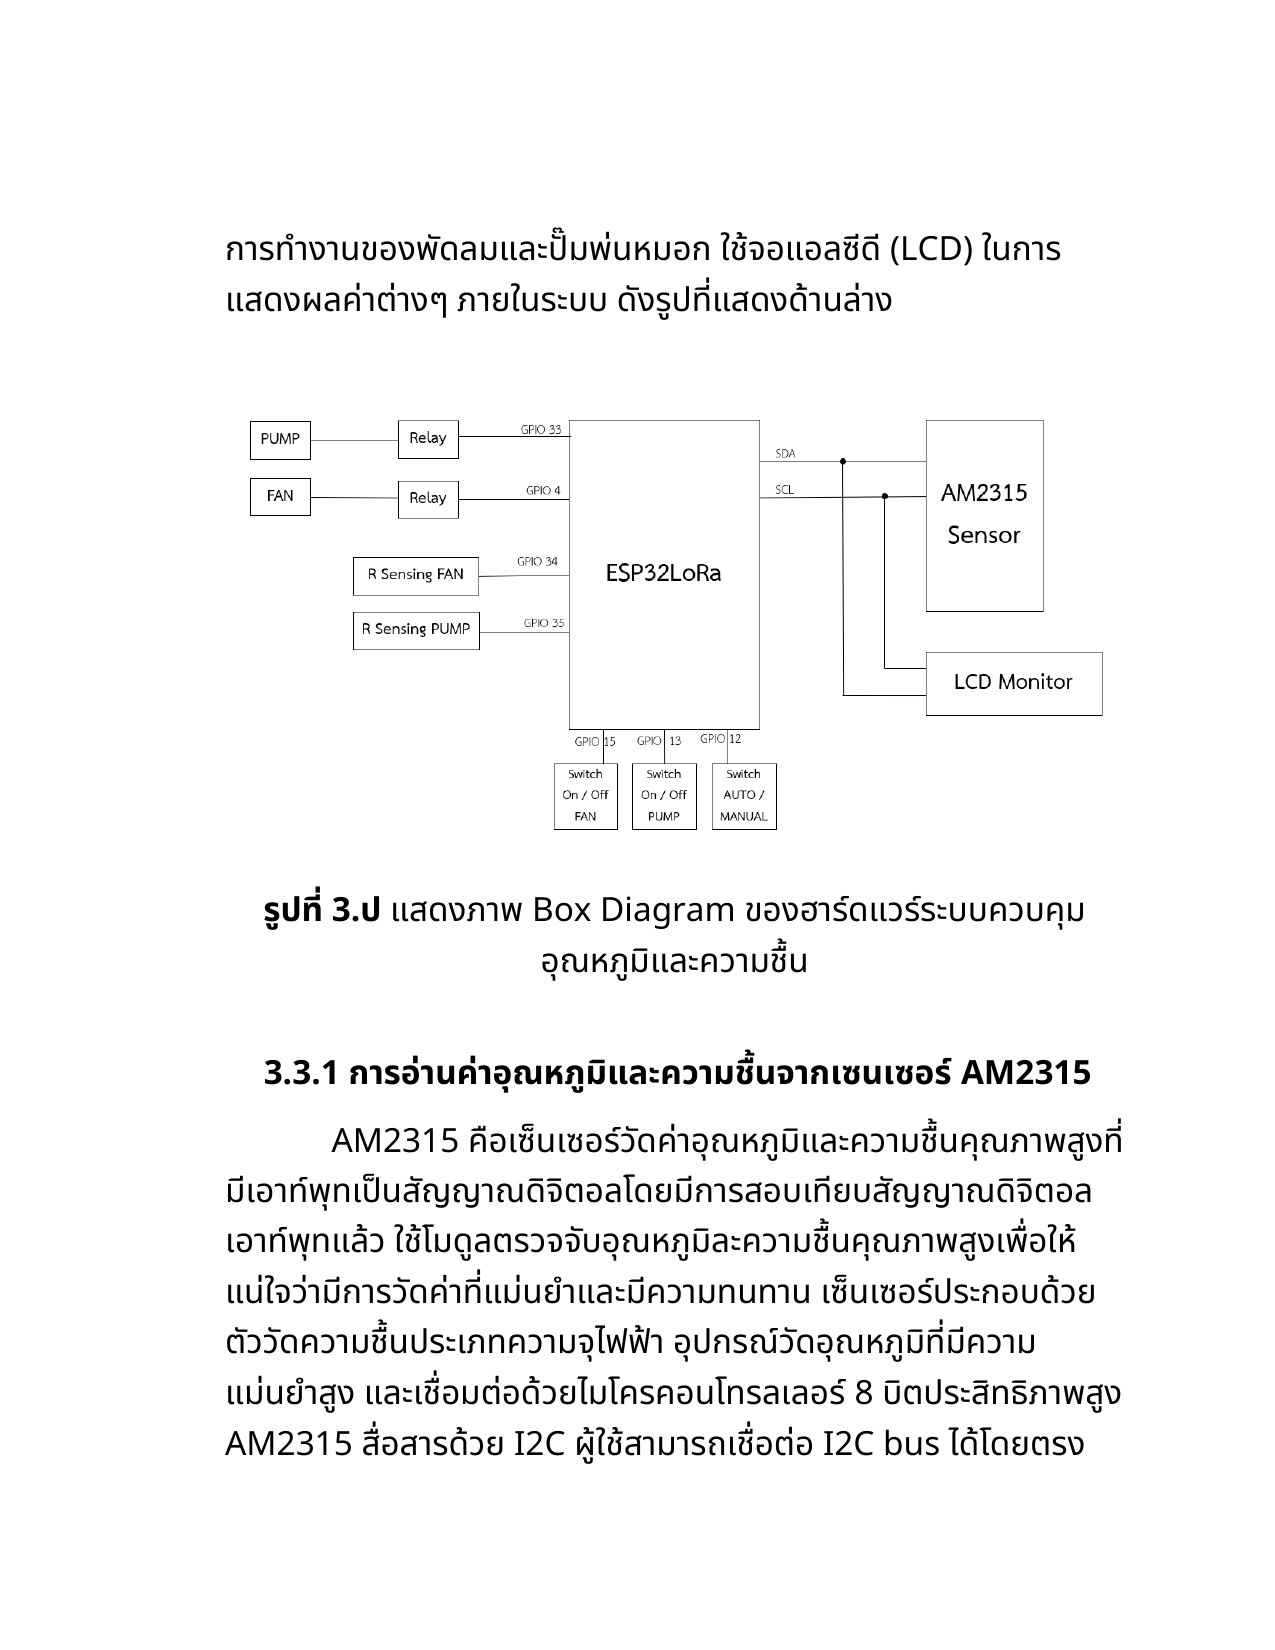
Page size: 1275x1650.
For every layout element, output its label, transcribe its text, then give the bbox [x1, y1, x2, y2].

text AM2315 คือเซ็นเซอร์วัดค่าอุณหภูมิและความชื้นคุณภาพสูงที่มีเอาท์พุทเป็นสัญญาณดิจิตอลโดยมีการสอบเทียบสัญญาณดิจิตอลเอาท์พุทแล้ว ใช้โมดูลตรวจจับอุณหภูมิละความชื้นคุณภาพสูงเพื่อให้แน่ใจว่ามีการวัดค่าที่แม่นยำและมีความทนทาน เซ็นเซอร์ประกอบด้วยตัววัดความชื้นประเภทความจุไฟฟ้า อุปกรณ์วัดอุณหภูมิที่มีความแม่นยำสูง และเชื่อมต่อด้วยไมโครคอนโทรลเลอร์ 8 บิตประสิทธิภาพสูง AM2315 สื่อสารด้วย I2C ผู้ใช้สามารถเชื่อต่อ I2C bus ได้โดยตรง [225, 1116, 1125, 1470]
picture [238, 404, 1111, 841]
table_header รูปที่ 3.ป แสดงภาพ Box Diagram ของฮาร์ดแวร์ระบบควบคุมอุณหภูมิและความชื้น [225, 405, 1124, 987]
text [225, 225, 1125, 326]
text 3.3.1 การอ่านค่าอุณหภูมิและความชื้นจากเซนเซอร์ AM2315 [225, 1049, 1125, 1100]
